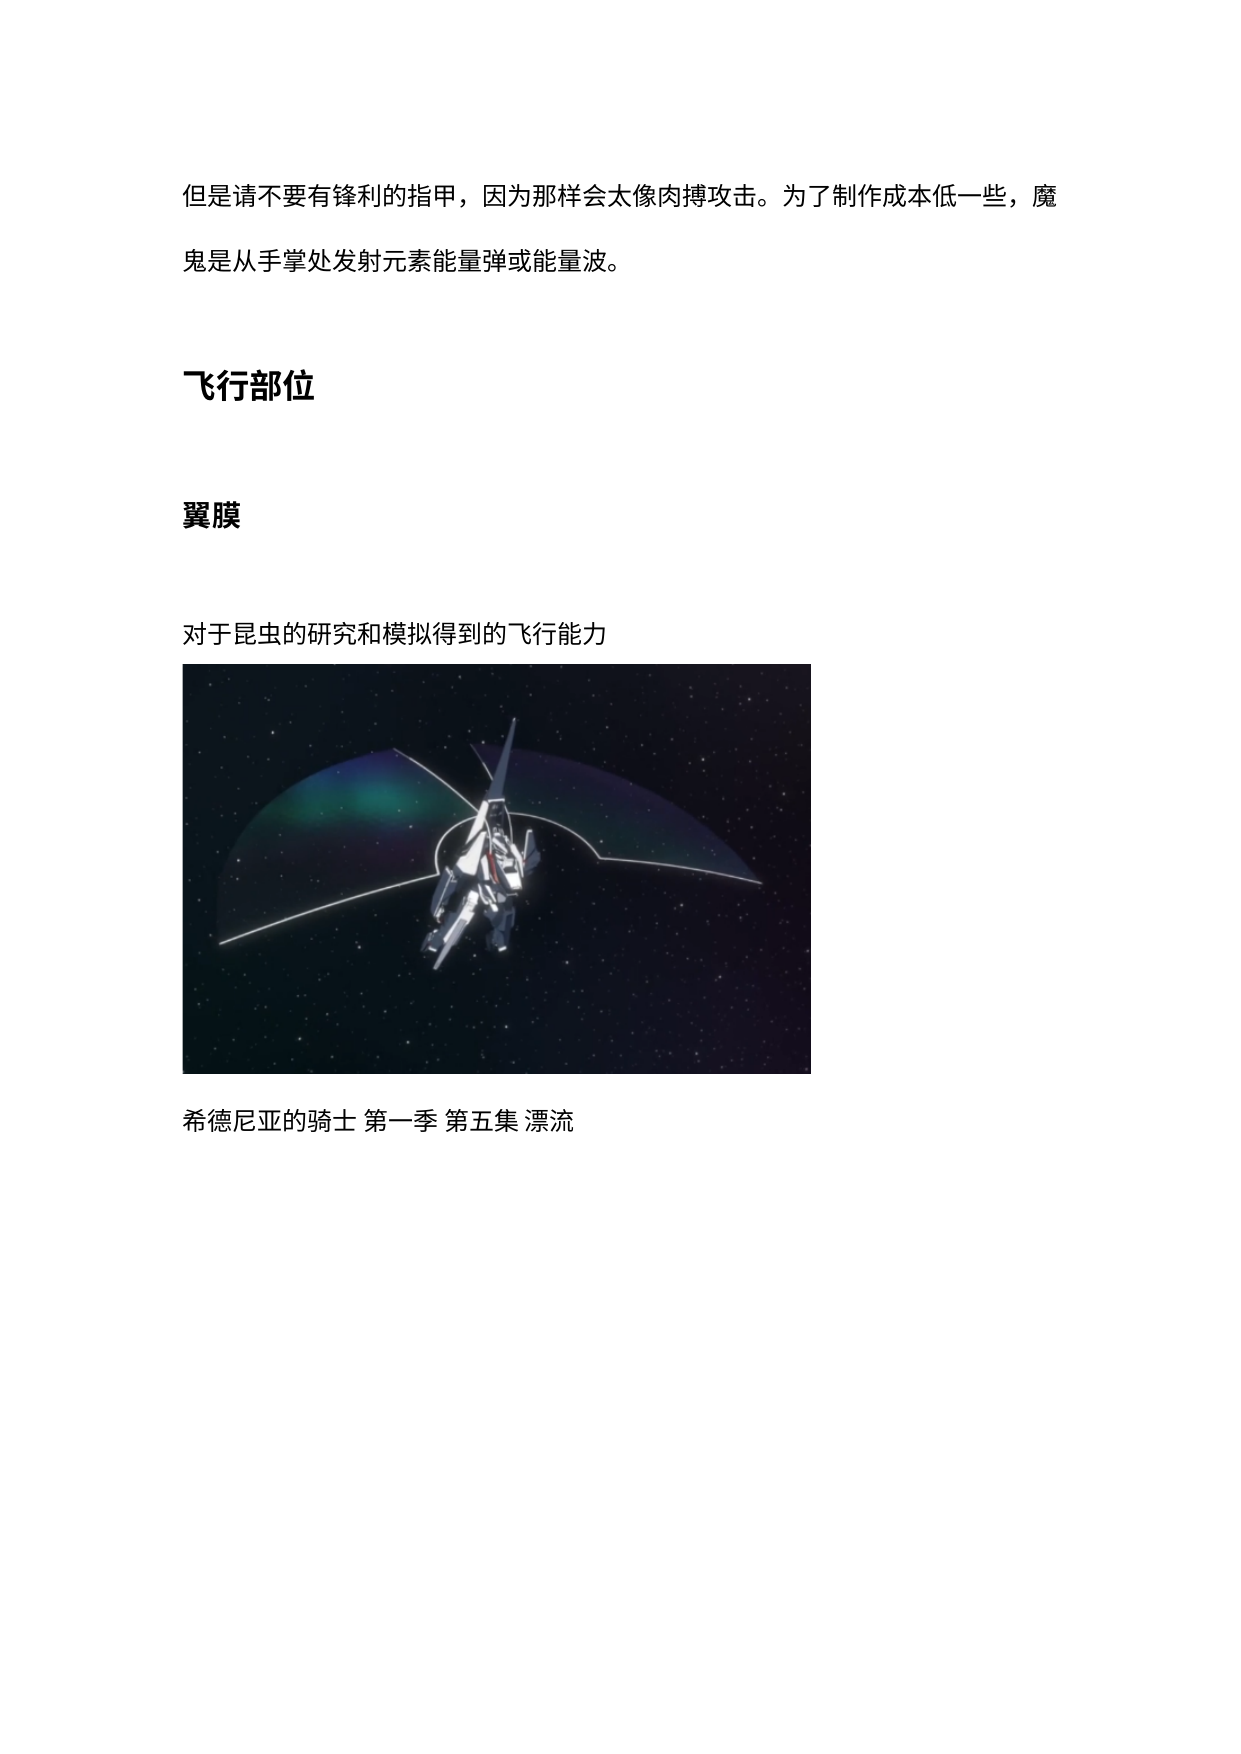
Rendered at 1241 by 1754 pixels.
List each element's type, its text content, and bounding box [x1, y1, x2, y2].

picture [182, 664, 811, 1074]
text 希德尼亚的骑士 第一季 第五集 漂流 [183, 1087, 1058, 1152]
subtitle 翼膜 [183, 481, 1058, 546]
text 对于昆虫的研究和模拟得到的飞行能力 [183, 600, 1058, 665]
subtitle 飞行部位 [183, 352, 1058, 417]
text 但是请不要有锋利的指甲，因为那样会太像肉搏攻击。为了制作成本低一些，魔鬼是从手掌处发射元素能量弹或能量波。 [183, 162, 1058, 292]
